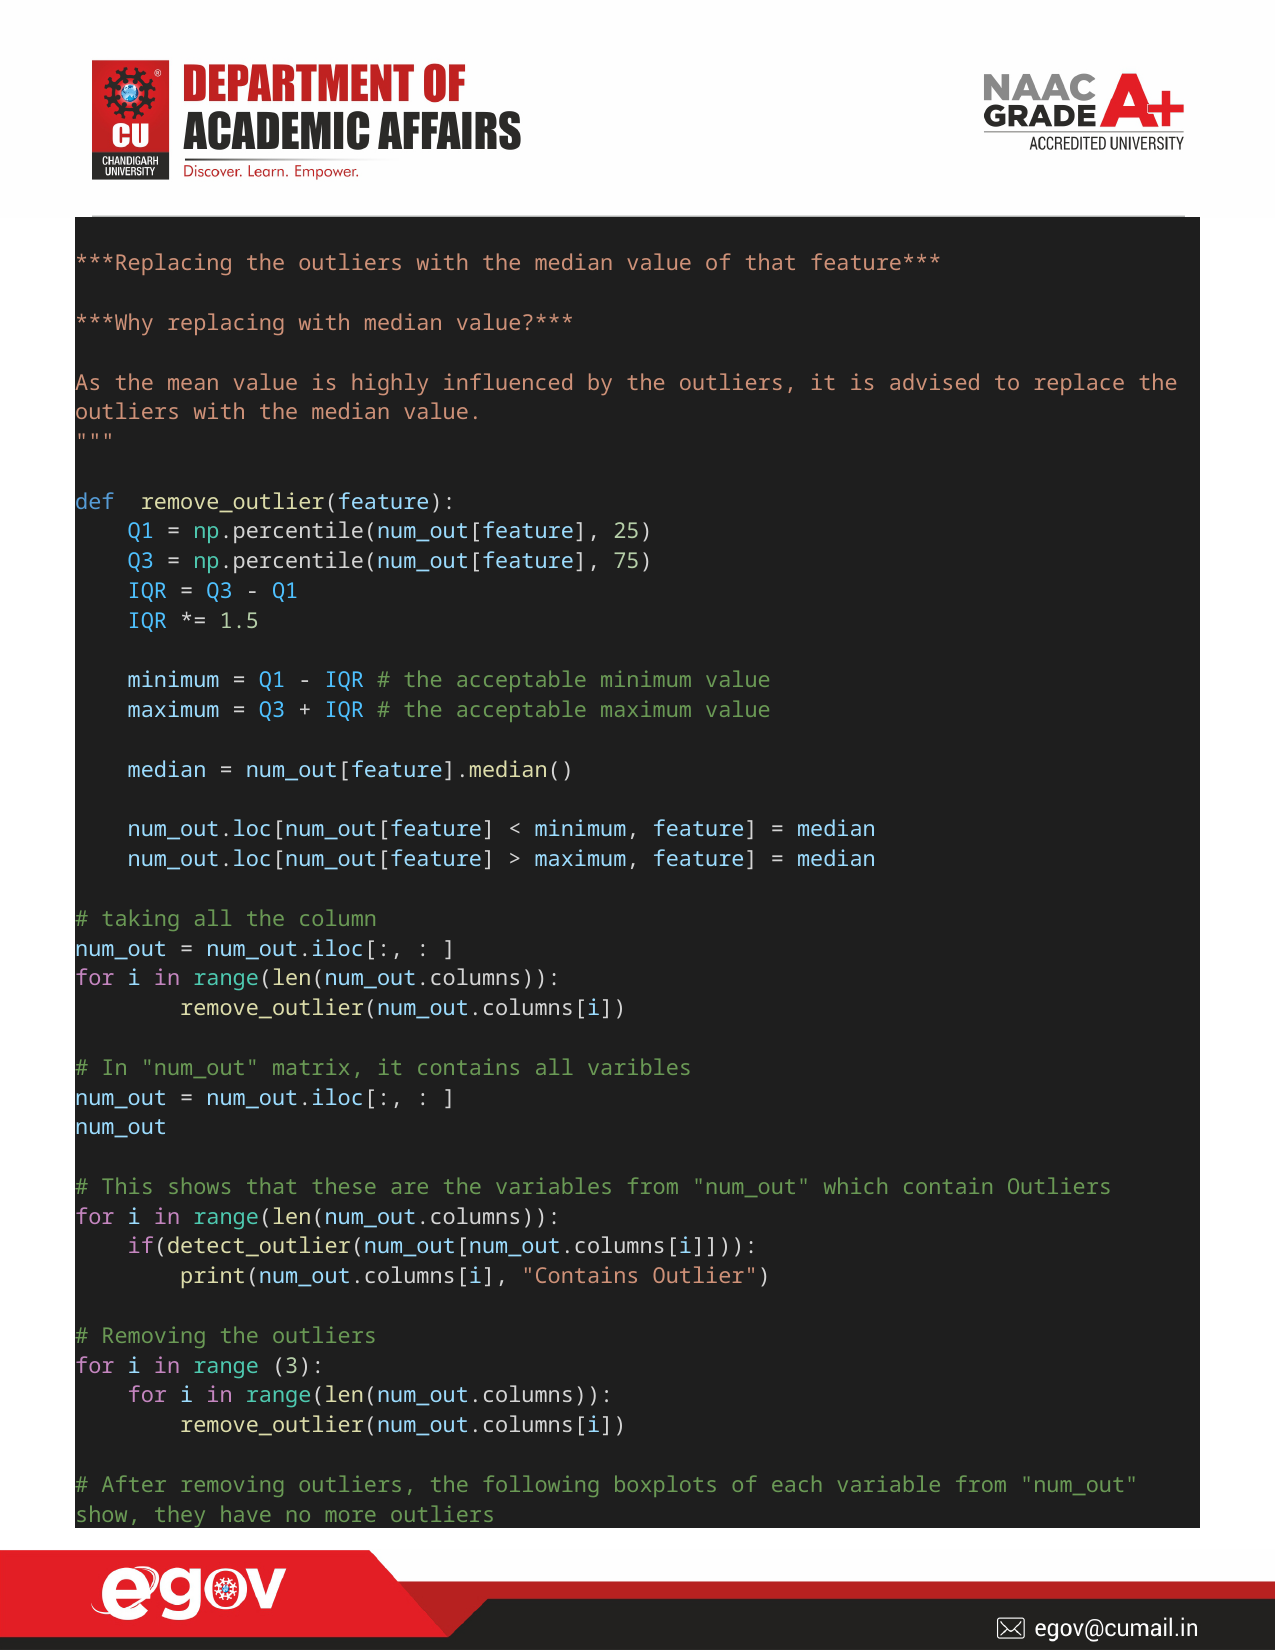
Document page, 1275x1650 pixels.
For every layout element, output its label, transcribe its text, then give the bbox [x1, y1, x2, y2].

text for i in range(len(num_out.columns)): [75, 1201, 1200, 1230]
picture [0, 0, 1275, 218]
text num_out.loc[num_out[feature] > maximum, feature] = median [75, 843, 1200, 873]
text median = num_out[feature].median() [75, 754, 1200, 783]
text if(detect_outlier(num_out[num_out.columns[i]])): [75, 1230, 1200, 1260]
text As the mean value is highly influenced by the outliers, it is advised to replace the outliers with the median value. [75, 366, 1200, 426]
text minimum = Q1 - IQR # the acceptable minimum value [75, 664, 1200, 694]
text Q3 = np.percentile(num_out[feature], 75) [75, 545, 1200, 575]
text IQR *= 1.5 [75, 605, 1200, 634]
text def remove_outlier(feature): [75, 486, 1200, 515]
text print(num_out.columns[i], "Contains Outlier") [75, 1260, 1200, 1290]
text # taking all the column [75, 903, 1200, 932]
text num_out.loc[num_out[feature] < minimum, feature] = median [75, 813, 1200, 843]
text # This shows that these are the variables from "num_out" which contain Outliers [75, 1171, 1200, 1201]
text """ [75, 426, 1200, 456]
text ***Replacing the outliers with the median value of that feature*** [75, 247, 1200, 277]
text num_out = num_out.iloc[:, : ] [75, 932, 1200, 962]
text for i in range(len(num_out.columns)): [75, 962, 1200, 992]
text Q1 = np.percentile(num_out[feature], 25) [75, 515, 1200, 545]
text for i in range (3): [75, 1349, 1200, 1379]
text num_out [75, 1111, 1200, 1141]
text # After removing outliers, the following boxplots of each variable from "num_out" show, they have no more outliers [75, 1469, 1200, 1528]
text remove_outlier(num_out.columns[i]) [75, 1409, 1200, 1439]
text # Removing the outliers [75, 1320, 1200, 1349]
text maximum = Q3 + IQR # the acceptable maximum value [75, 694, 1200, 724]
picture [0, 1549, 1275, 1650]
text remove_outlier(num_out.columns[i]) [75, 992, 1200, 1022]
text ***Why replacing with median value?*** [75, 307, 1200, 337]
text IQR = Q3 - Q1 [75, 575, 1200, 605]
text num_out = num_out.iloc[:, : ] [75, 1081, 1200, 1111]
text for i in range(len(num_out.columns)): [75, 1379, 1200, 1409]
text # In "num_out" matrix, it contains all varibles [75, 1052, 1200, 1081]
